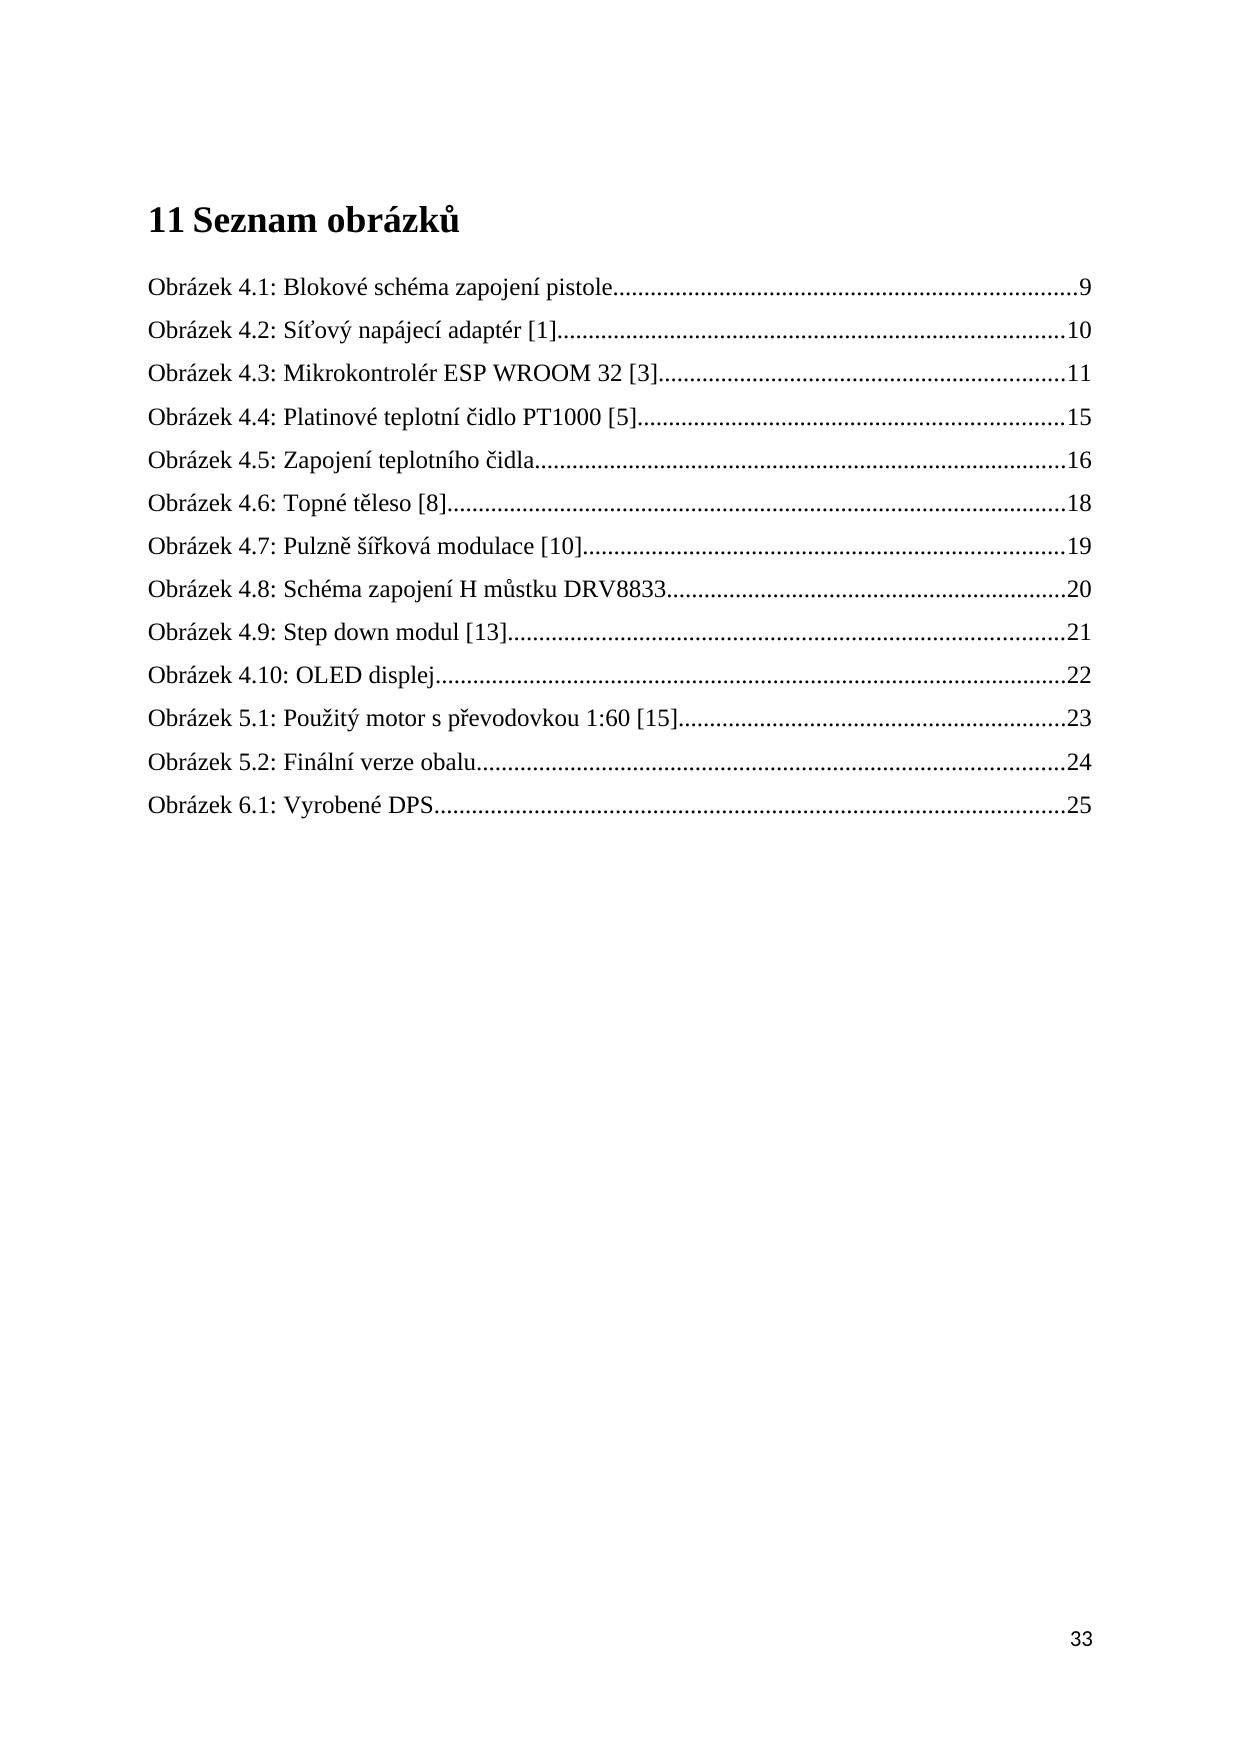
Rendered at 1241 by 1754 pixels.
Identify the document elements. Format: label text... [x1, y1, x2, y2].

text Obrázek 5.1: Použitý motor s převodovkou 1:60 [15] 23 [148, 703, 1093, 732]
text Obrázek 4.5: Zapojení teplotního čidla 16 [148, 445, 1093, 473]
text Obrázek 6.1: Vyrobené DPS 25 [148, 790, 1093, 818]
text Obrázek 4.8: Schéma zapojení H můstku DRV8833 20 [148, 574, 1093, 603]
text Obrázek 4.1: Blokové schéma zapojení pistole 9 [148, 272, 1093, 301]
text Obrázek 4.10: OLED displej 22 [148, 660, 1093, 689]
text Obrázek 5.2: Finální verze obalu 24 [148, 747, 1093, 775]
subtitle Seznam obrázků [148, 198, 1093, 241]
text Obrázek 4.3: Mikrokontrolér ESP WROOM 32 [3] 11 [148, 358, 1093, 387]
text Obrázek 4.4: Platinové teplotní čidlo PT1000 [5] 15 [148, 402, 1093, 430]
text Obrázek 4.9: Step down modul [13] 21 [148, 617, 1093, 646]
text Obrázek 4.6: Topné těleso [8] 18 [148, 488, 1093, 517]
text Obrázek 4.7: Pulzně šířková modulace [10] 19 [148, 531, 1093, 560]
text Obrázek 4.2: Síťový napájecí adaptér [1] 10 [148, 315, 1093, 344]
